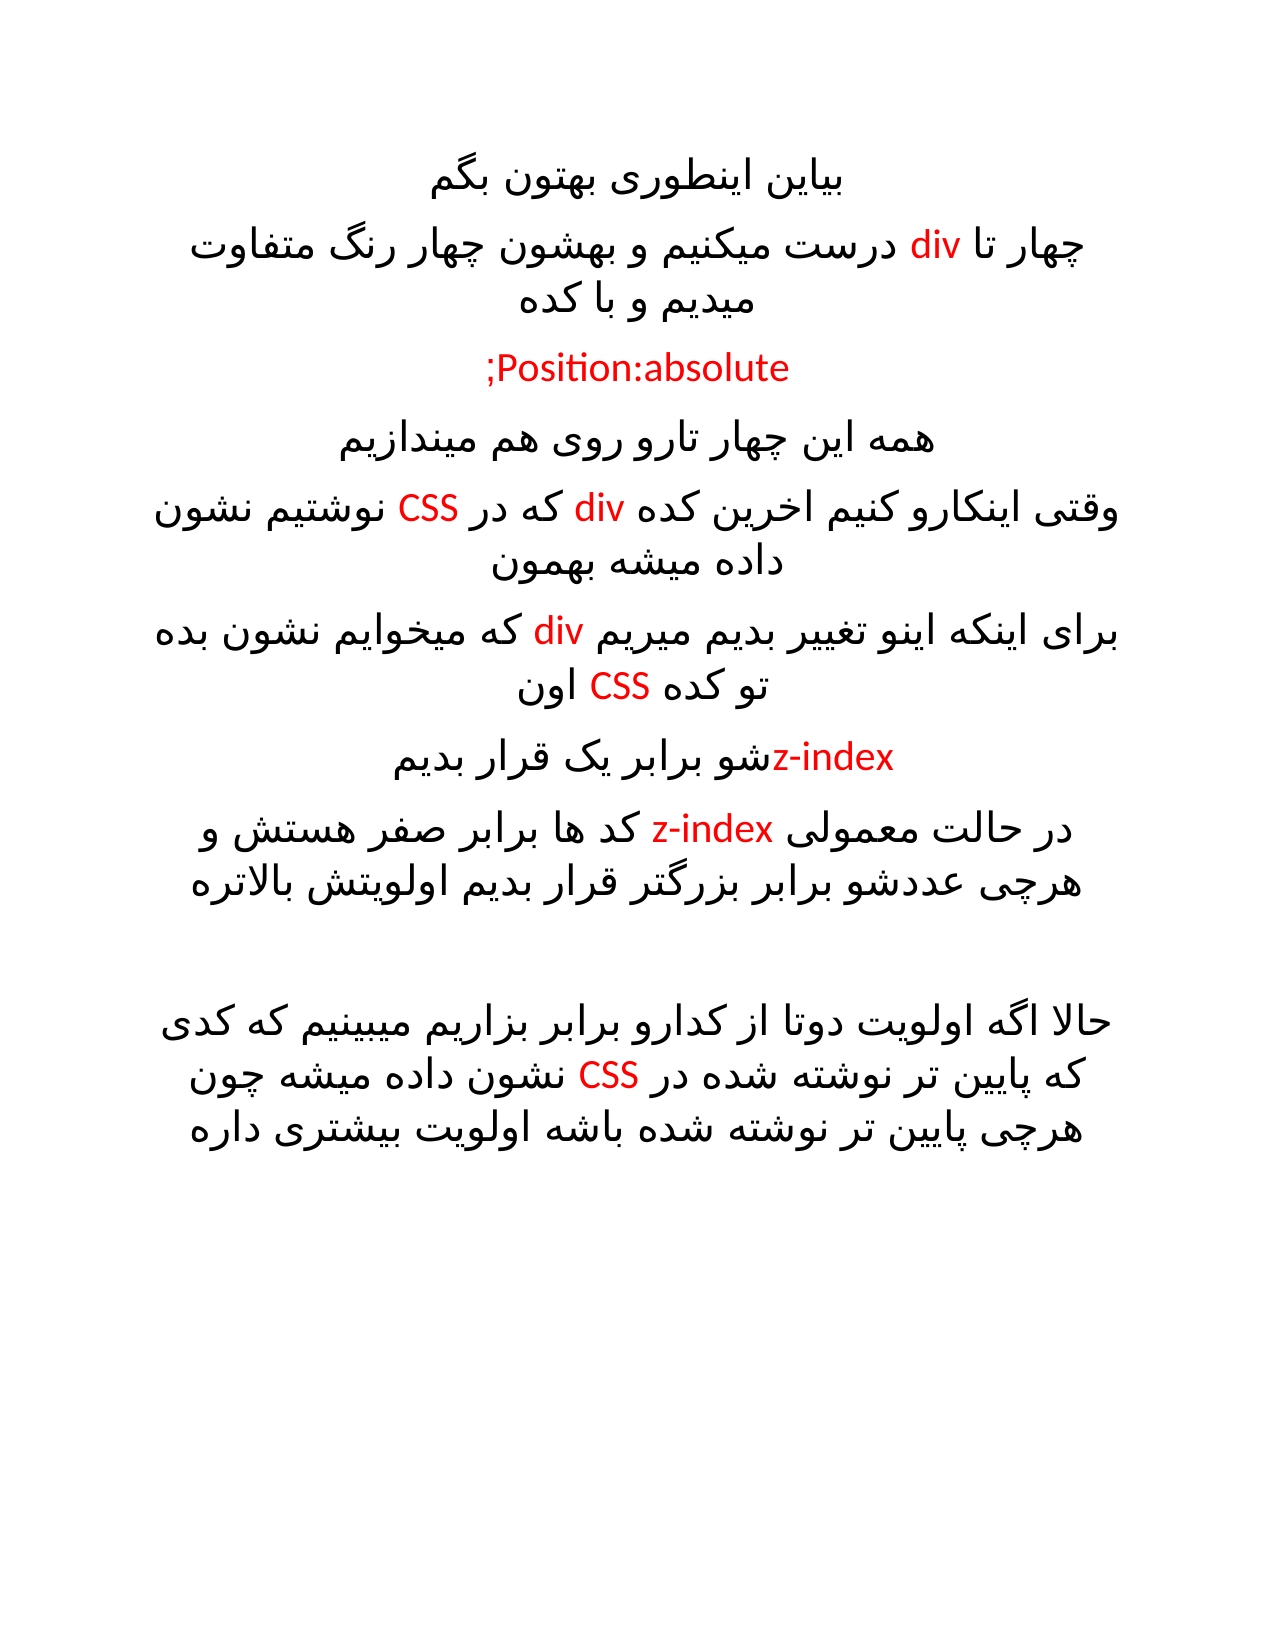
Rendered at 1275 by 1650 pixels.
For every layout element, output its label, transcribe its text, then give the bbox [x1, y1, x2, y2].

text بیاین اینطوری بهتون بگم [150, 150, 1125, 198]
text همه این چهار تارو روی هم میندازیم [150, 413, 1125, 461]
text z-indexشو برابر یک قرار بدیم [150, 730, 1125, 781]
text در حالت معمولی z-index کد ها برابر صفر هستش و هرچی عددشو برابر بزرگتر قرار بدیم اولویتش بالاتره [150, 802, 1125, 904]
text برای اینکه اینو تغییر بدیم میریم div که میخوایم نشون بده تو کده CSS اون [150, 604, 1125, 709]
text حالا اگه اولویت دوتا از کدارو برابر بزاریم میبینیم که کدی که پایین تر نوشته شده در CSS نشون داده میشه چون هرچی پایین تر نوشته شده باشه اولویت بیشتری داره [150, 996, 1125, 1150]
text چهار تا div درست میکنیم و بهشون چهار رنگ متفاوت میدیم و با کده [150, 218, 1125, 321]
text وقتی اینکارو کنیم اخرین کده div که در CSS نوشتیم نشون داده میشه بهمون [150, 481, 1125, 584]
text Position:absolute; [150, 341, 1125, 392]
